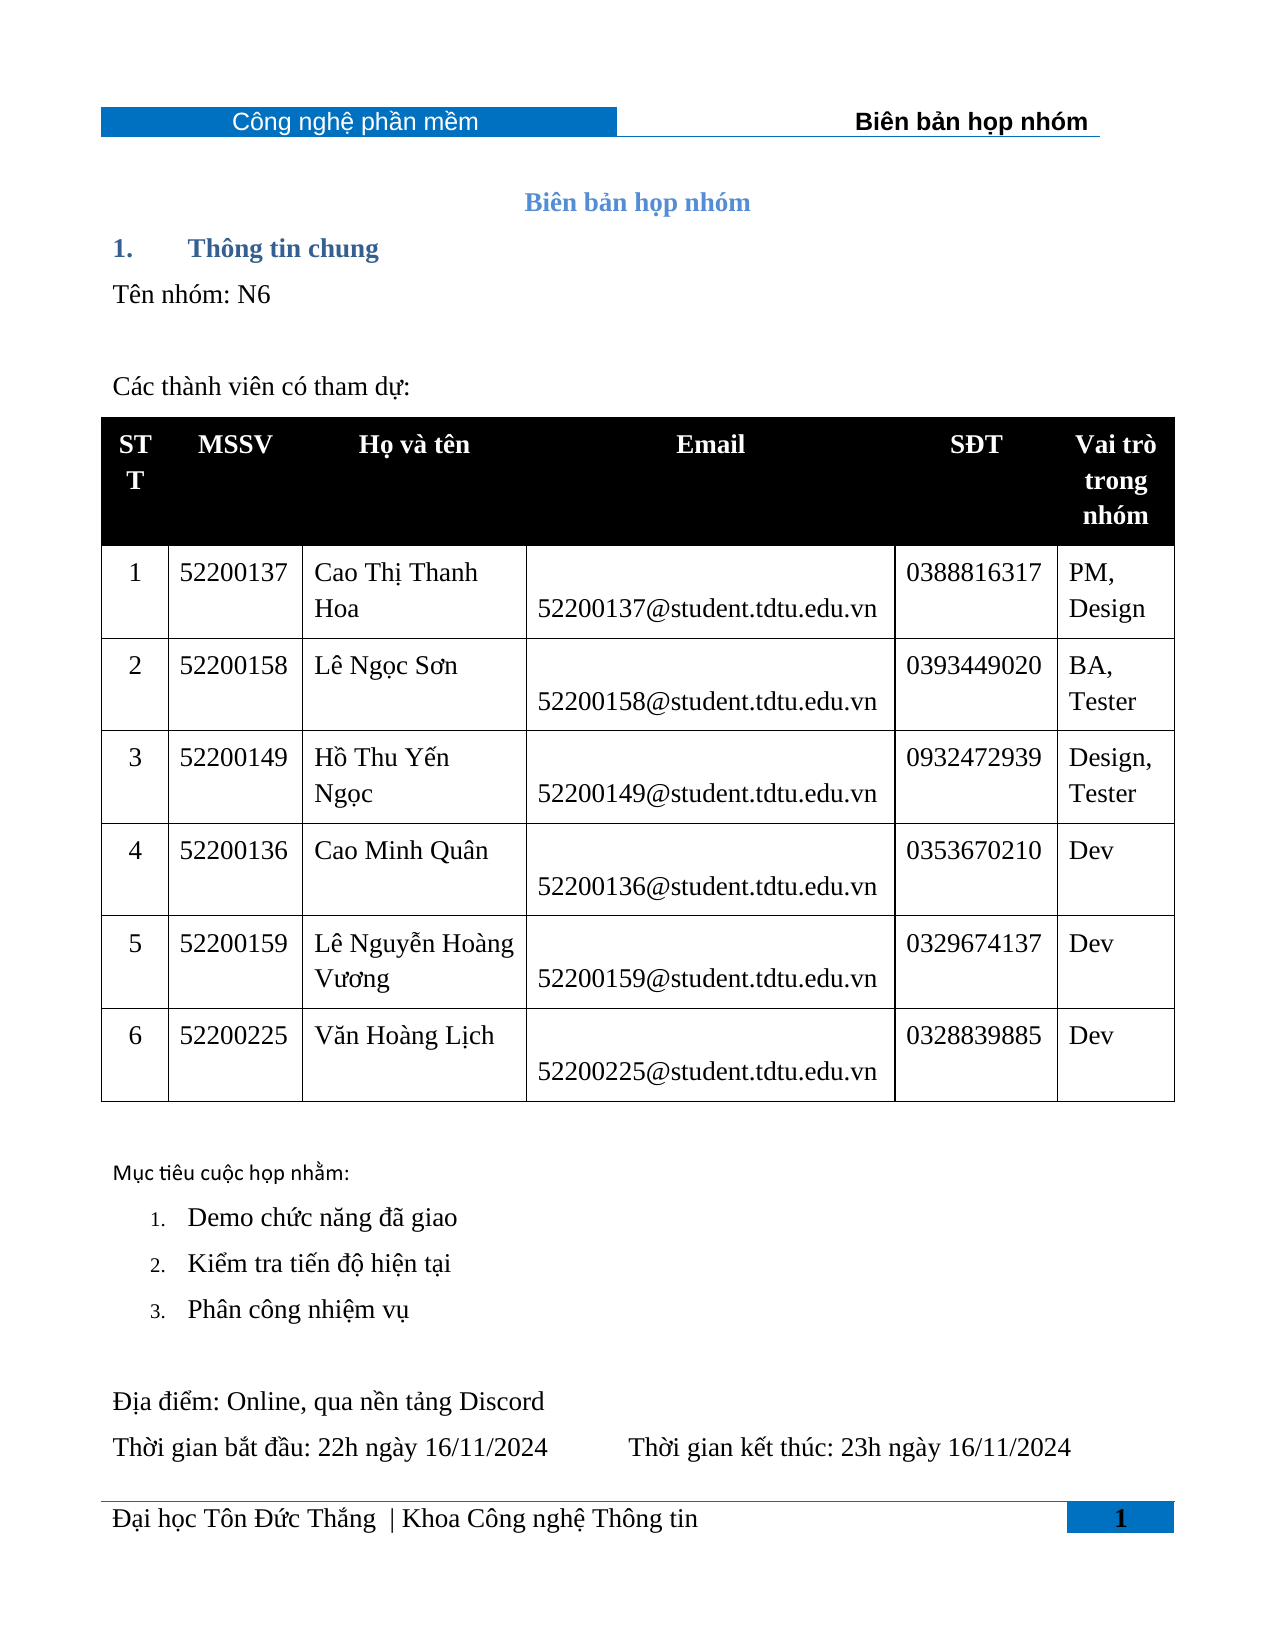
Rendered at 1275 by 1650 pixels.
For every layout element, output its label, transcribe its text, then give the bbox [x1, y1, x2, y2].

table_cell 0353670210 [896, 824, 1057, 915]
table_cell 52200158 [169, 639, 302, 730]
table_cell 52200159 [169, 916, 302, 1008]
table_header Vai trò trong nhóm [1058, 418, 1174, 545]
table_cell 0932472939 [896, 731, 1057, 823]
table_cell 5 [102, 916, 168, 1008]
table_cell 2 [102, 639, 168, 730]
table_cell Dev [1058, 916, 1174, 1008]
table_cell Văn Hoàng Lịch [303, 1009, 526, 1101]
table_cell 52200136@student.tdtu.edu.vn [527, 824, 894, 915]
table_cell 52200137@student.tdtu.edu.vn [527, 546, 894, 637]
text Địa điểm: Online, qua nền tảng Discord [112, 1385, 1162, 1416]
table_header SĐT [896, 418, 1057, 545]
table_cell Design, Tester [1058, 731, 1174, 823]
table_cell 52200136 [169, 824, 302, 915]
table_cell 4 [102, 824, 168, 915]
table_cell 52200225 [169, 1009, 302, 1101]
table_cell 6 [102, 1009, 168, 1101]
table_cell 52200149@student.tdtu.edu.vn [527, 731, 894, 823]
table_cell 1 [102, 546, 168, 637]
table_cell Hồ Thu Yến Ngọc [303, 731, 526, 823]
table_cell Dev [1058, 824, 1174, 915]
table_header [303, 418, 526, 545]
table_header STT [102, 418, 168, 545]
table_cell 52200137 [169, 546, 302, 637]
table_cell 52200149 [169, 731, 302, 823]
table_cell 52200225@student.tdtu.edu.vn [527, 1009, 894, 1101]
table_header MSSV [169, 418, 302, 545]
table_cell 52200159@student.tdtu.edu.vn [527, 916, 894, 1008]
table_cell 0393449020 [896, 639, 1057, 730]
table_cell 3 [102, 731, 168, 823]
table_cell Dev [1058, 1009, 1174, 1101]
table_cell BA, Tester [1058, 639, 1174, 730]
text Tên nhóm: N6 [112, 278, 1162, 309]
table_cell 0388816317 [896, 546, 1057, 637]
table_cell 52200158@student.tdtu.edu.vn [527, 639, 894, 730]
table_cell Cao Thị Thanh Hoa [303, 546, 526, 637]
table_cell Lê Ngọc Sơn [303, 639, 526, 730]
text Thời gian bắt đầu: 22h ngày 16/11/2024 Thời gian kết thúc: 23h ngày 16/11/2024 [112, 1431, 1162, 1463]
table_cell 0328839885 [896, 1009, 1057, 1101]
table_header Email [527, 418, 894, 545]
table_cell PM, Design [1058, 546, 1174, 637]
table_cell Lê Nguyễn Hoàng Vương [303, 916, 526, 1008]
table_cell 0329674137 [896, 916, 1057, 1008]
table_cell Cao Minh Quân [303, 824, 526, 915]
subtitle Thông tin chung [112, 232, 1162, 263]
